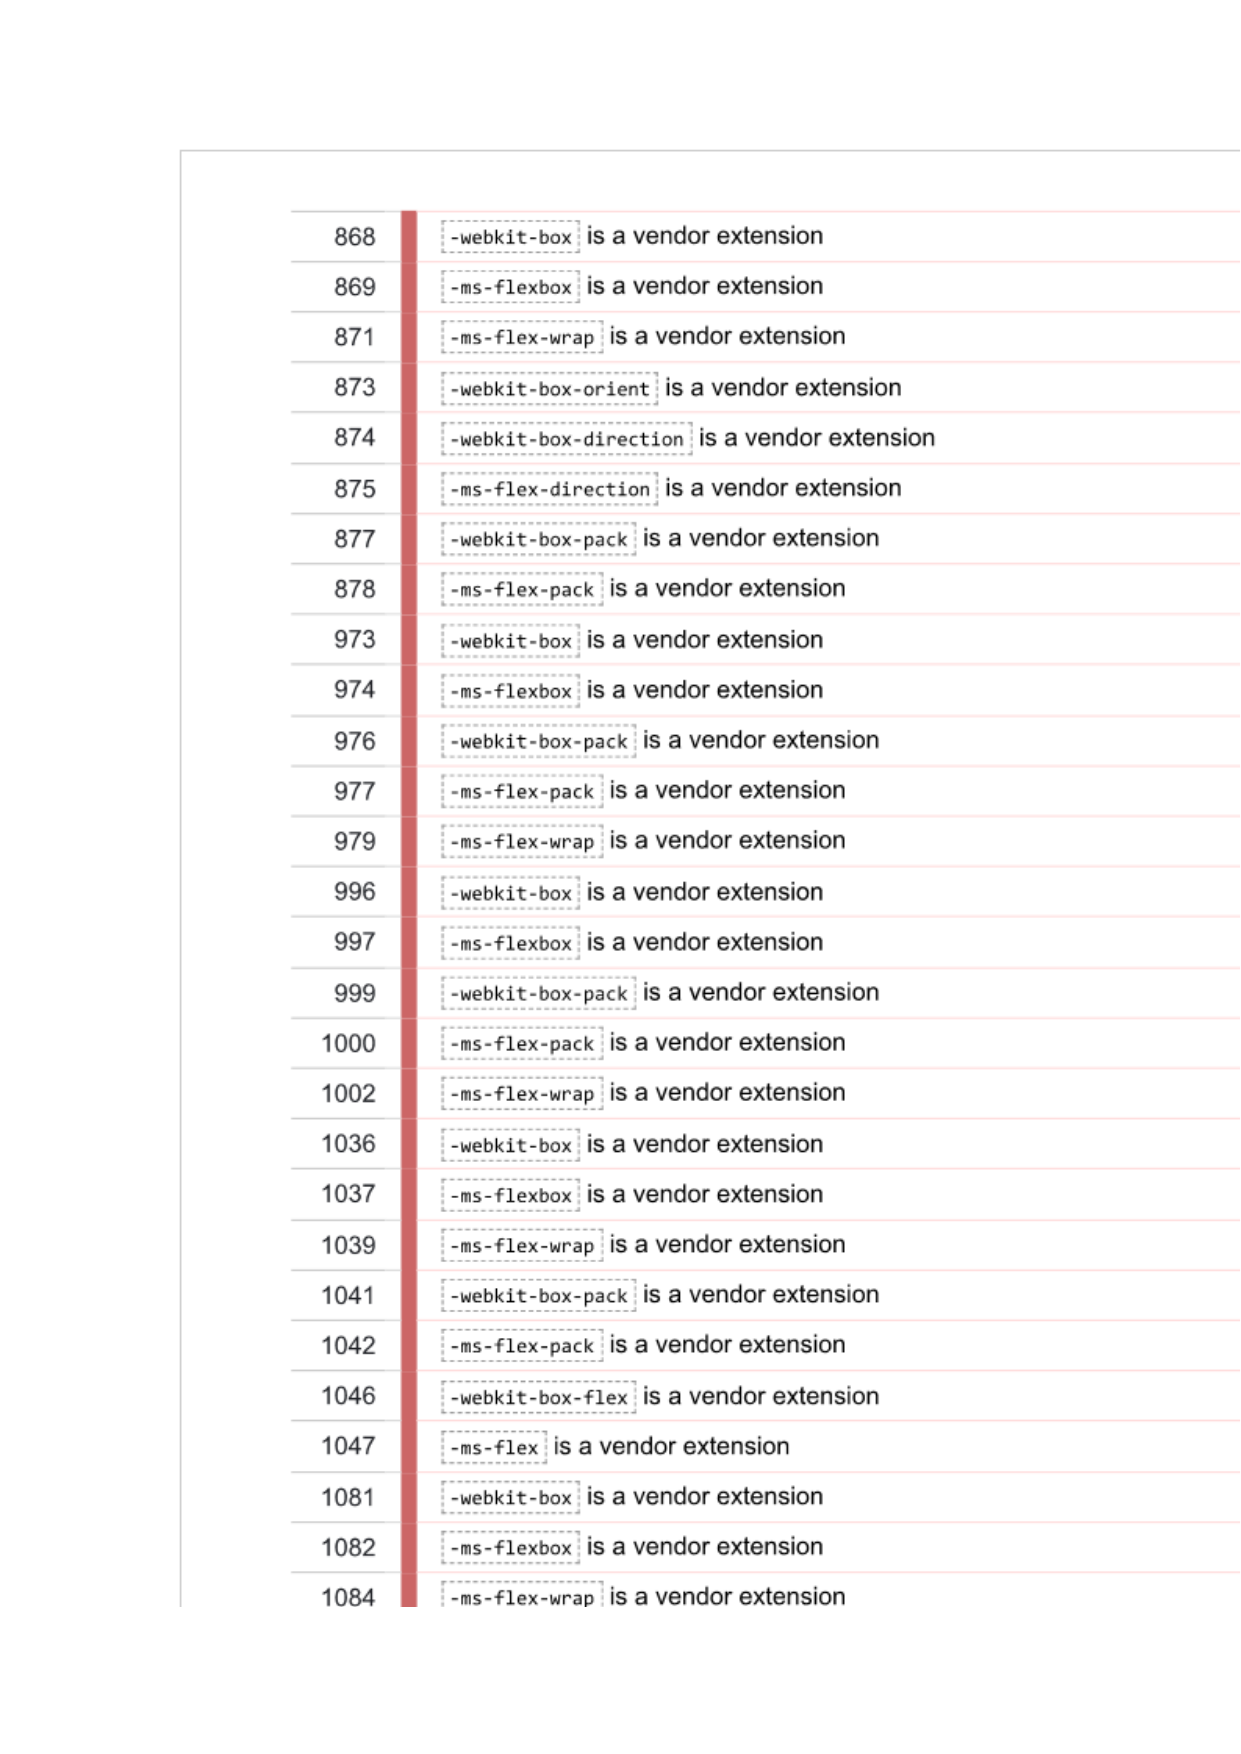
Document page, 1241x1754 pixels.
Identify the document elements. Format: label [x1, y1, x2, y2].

picture [177, 147, 1241, 1607]
